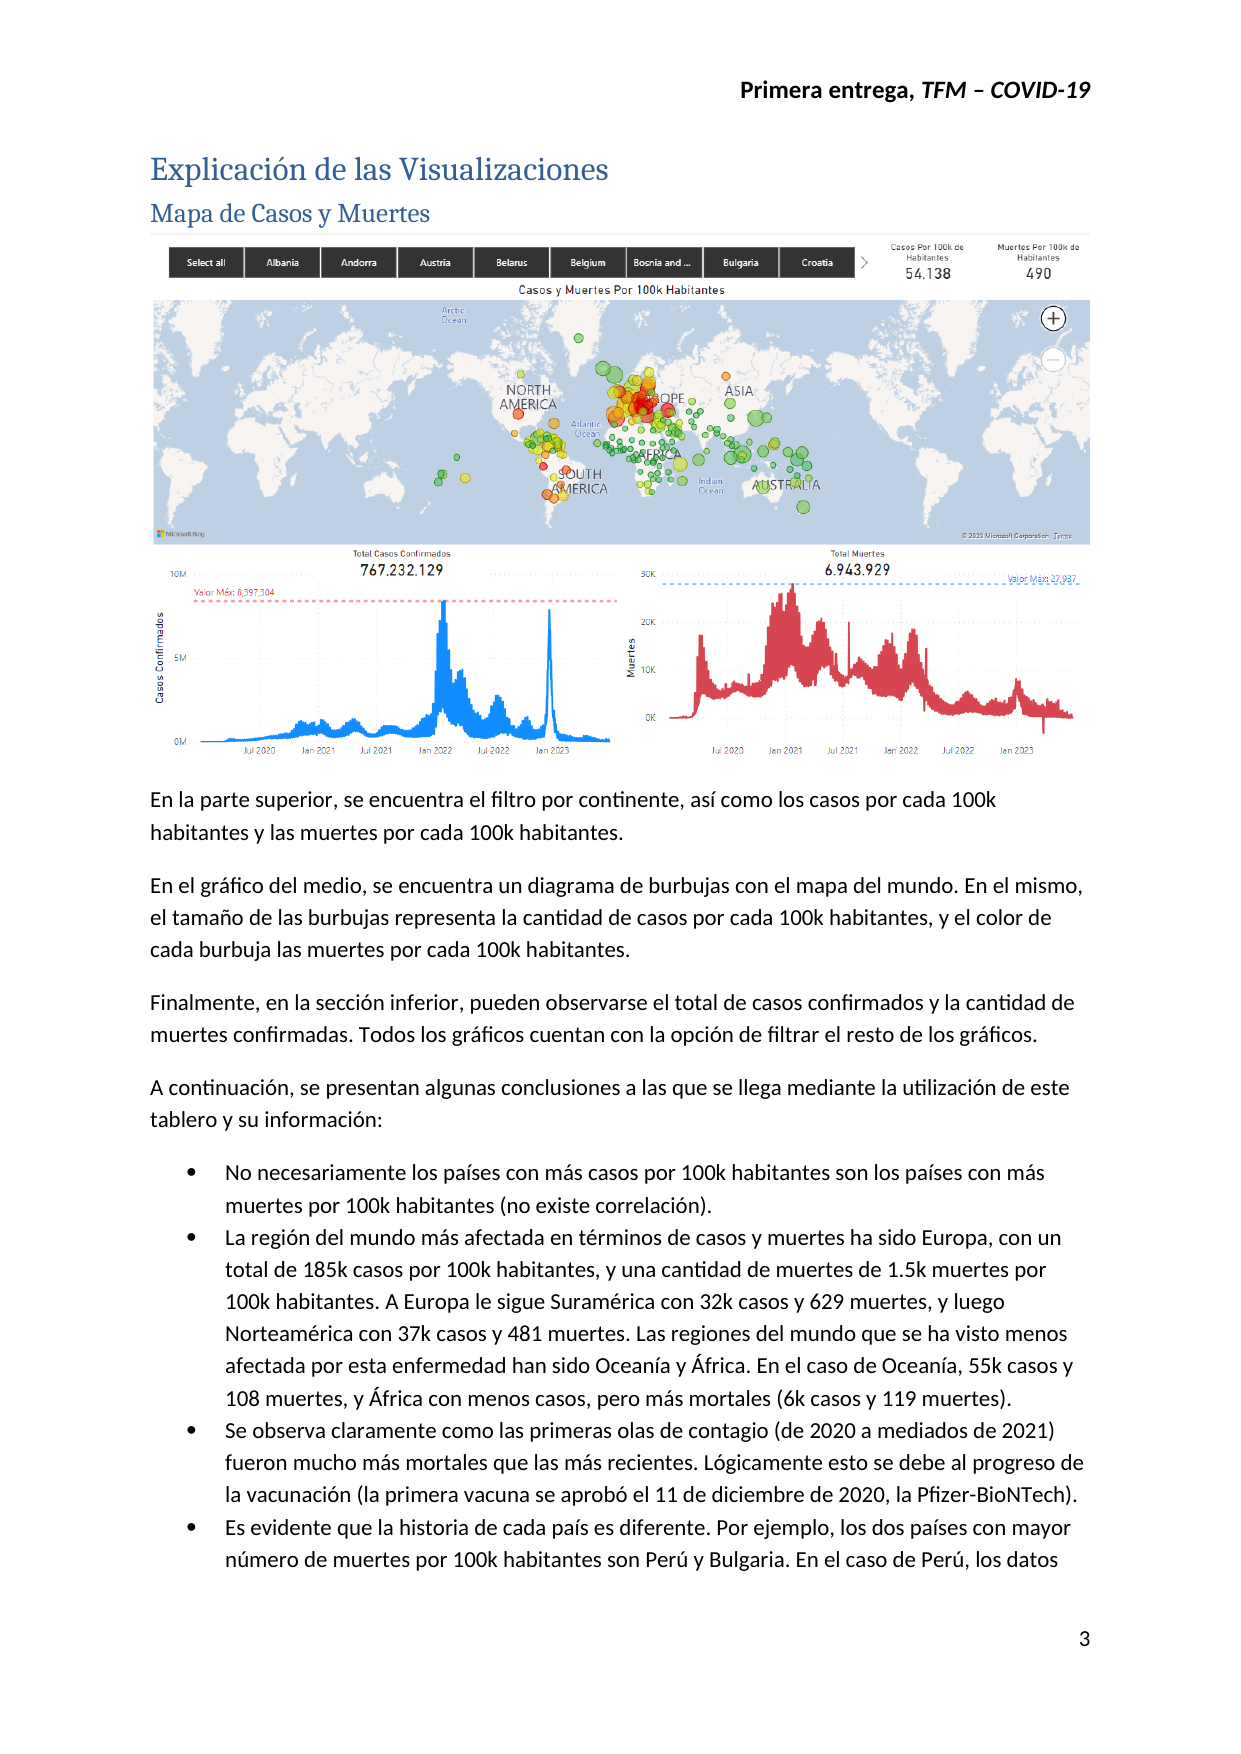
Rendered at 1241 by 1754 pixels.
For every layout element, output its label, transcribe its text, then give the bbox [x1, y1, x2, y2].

text Finalmente, en la sección inferior, pueden observarse el total de casos confirmados y la cantidad de muertes confirmadas. Todos los gráficos cuentan con la opción de filtrar el resto de los gráficos. [150, 988, 1090, 1048]
subtitle Explicación de las Visualizaciones [150, 150, 1090, 188]
picture [150, 233, 1091, 761]
list No necesariamente los países con más casos por 100k habitantes son los países con más muertes por 100k habitantes (no existe correlación). [187, 1158, 1090, 1219]
text A continuación, se presentan algunas conclusiones a las que se llega mediante la utilización de este tablero y su información: [150, 1073, 1090, 1133]
subtitle Mapa de Casos y Muertes [150, 198, 1090, 229]
text En la parte superior, se encuentra el filtro por continente, así como los casos por cada 100k habitantes y las muertes por cada 100k habitantes. [150, 786, 1090, 846]
list Se observa claramente como las primeras olas de contagio (de 2020 a mediados de 2021) fueron mucho más mortales que las más recientes. Lógicamente esto se debe al progreso de la vacunación (la primera vacuna se aprobó el 11 de diciembre de 2020, la Pfizer-BioNTech). [187, 1416, 1090, 1508]
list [187, 1513, 1090, 1573]
list La región del mundo más afectada en términos de casos y muertes ha sido Europa, con un total de 185k casos por 100k habitantes, y una cantidad de muertes de 1.5k muertes por 100k habitantes. A Europa le sigue Suramérica con 32k casos y 629 muertes, y luego Norteamérica con 37k casos y 481 muertes. Las regiones del mundo que se ha visto menos afectada por esta enfermedad han sido Oceanía y África. En el caso de Oceanía, 55k casos y 108 muertes, y África con menos casos, pero más mortales (6k casos y 119 muertes). [187, 1223, 1090, 1412]
text En el gráfico del medio, se encuentra un diagrama de burbujas con el mapa del mundo. En el mismo, el tamaño de las burbujas representa la cantidad de casos por cada 100k habitantes, y el color de cada burbuja las muertes por cada 100k habitantes. [150, 871, 1090, 963]
